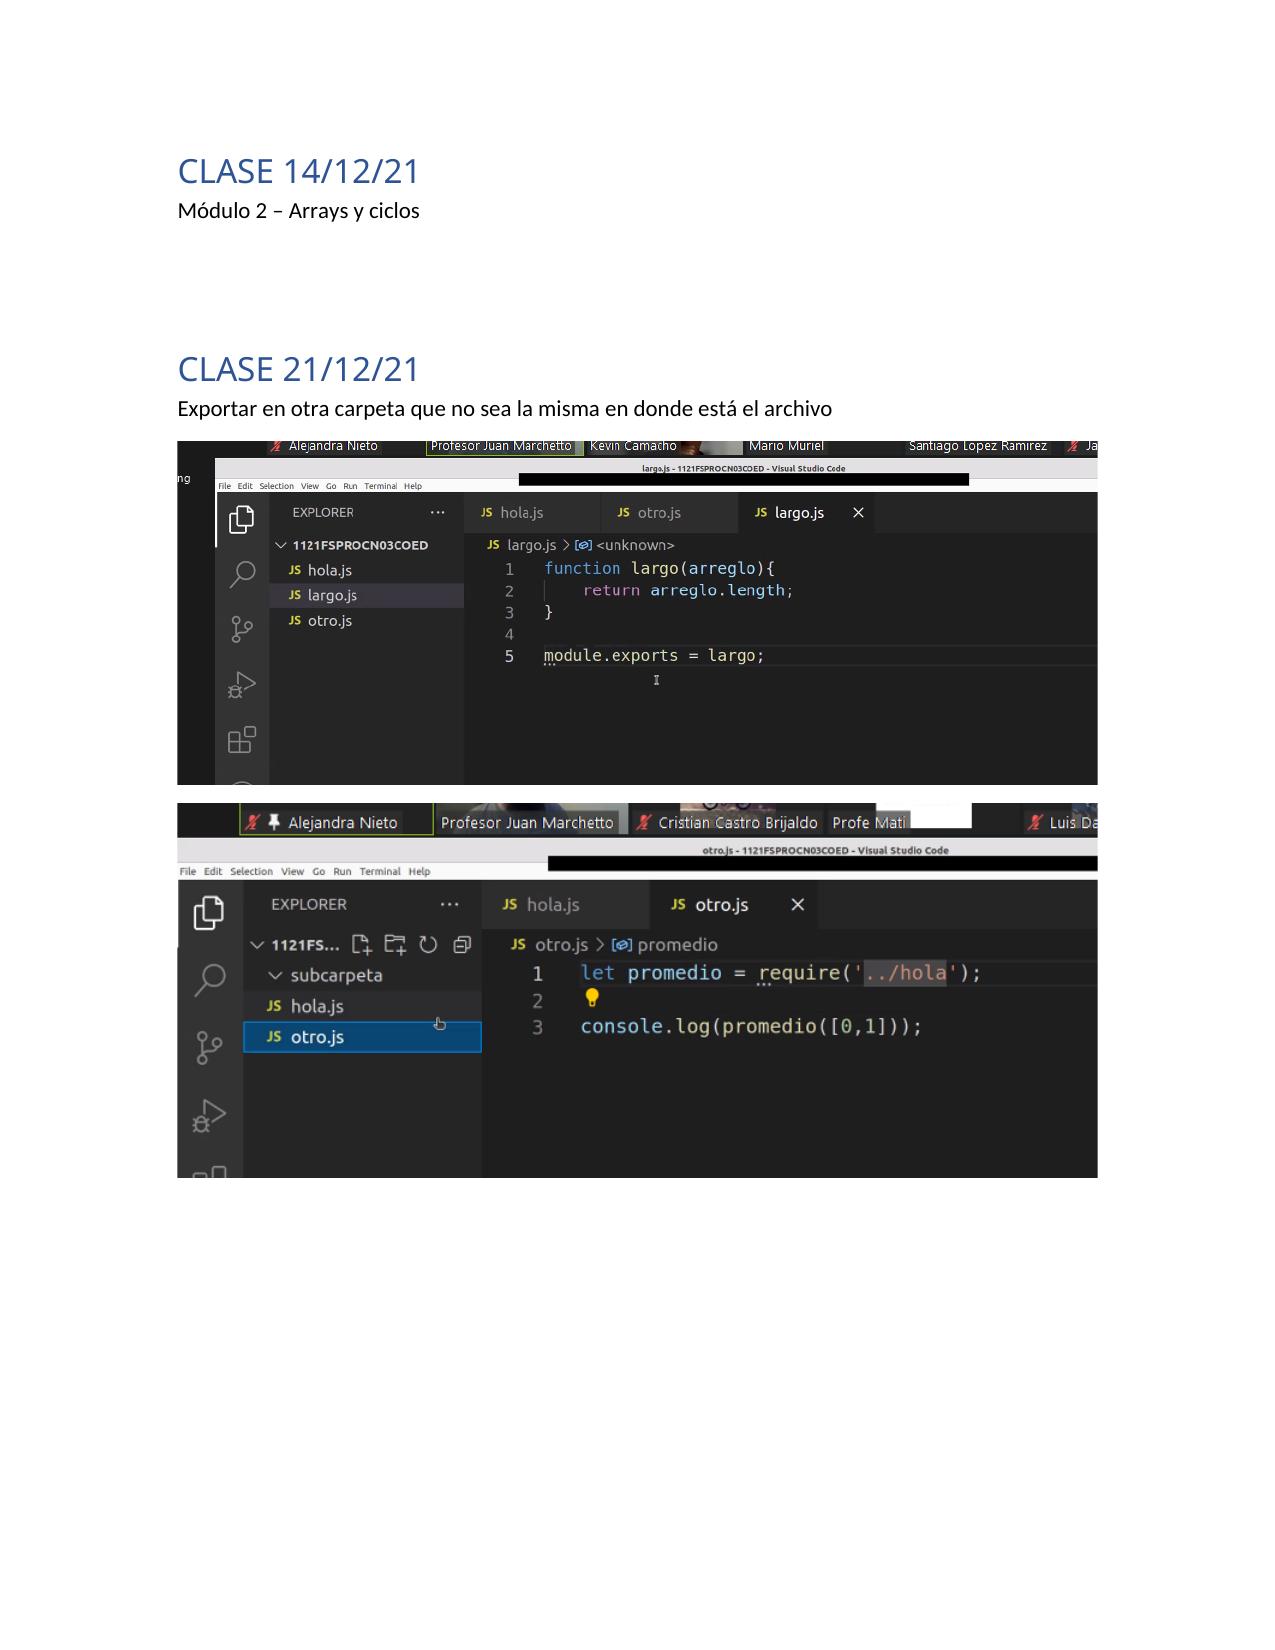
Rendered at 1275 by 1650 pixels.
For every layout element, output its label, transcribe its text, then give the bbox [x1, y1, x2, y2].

subtitle CLASE 21/12/21 [177, 346, 1098, 391]
picture [177, 803, 1098, 1178]
text Módulo 2 – Arrays y ciclos [177, 197, 1098, 224]
picture [177, 441, 1098, 785]
subtitle CLASE 14/12/21 [177, 148, 1098, 193]
text Exportar en otra carpeta que no sea la misma en donde está el archivo [177, 394, 1098, 422]
